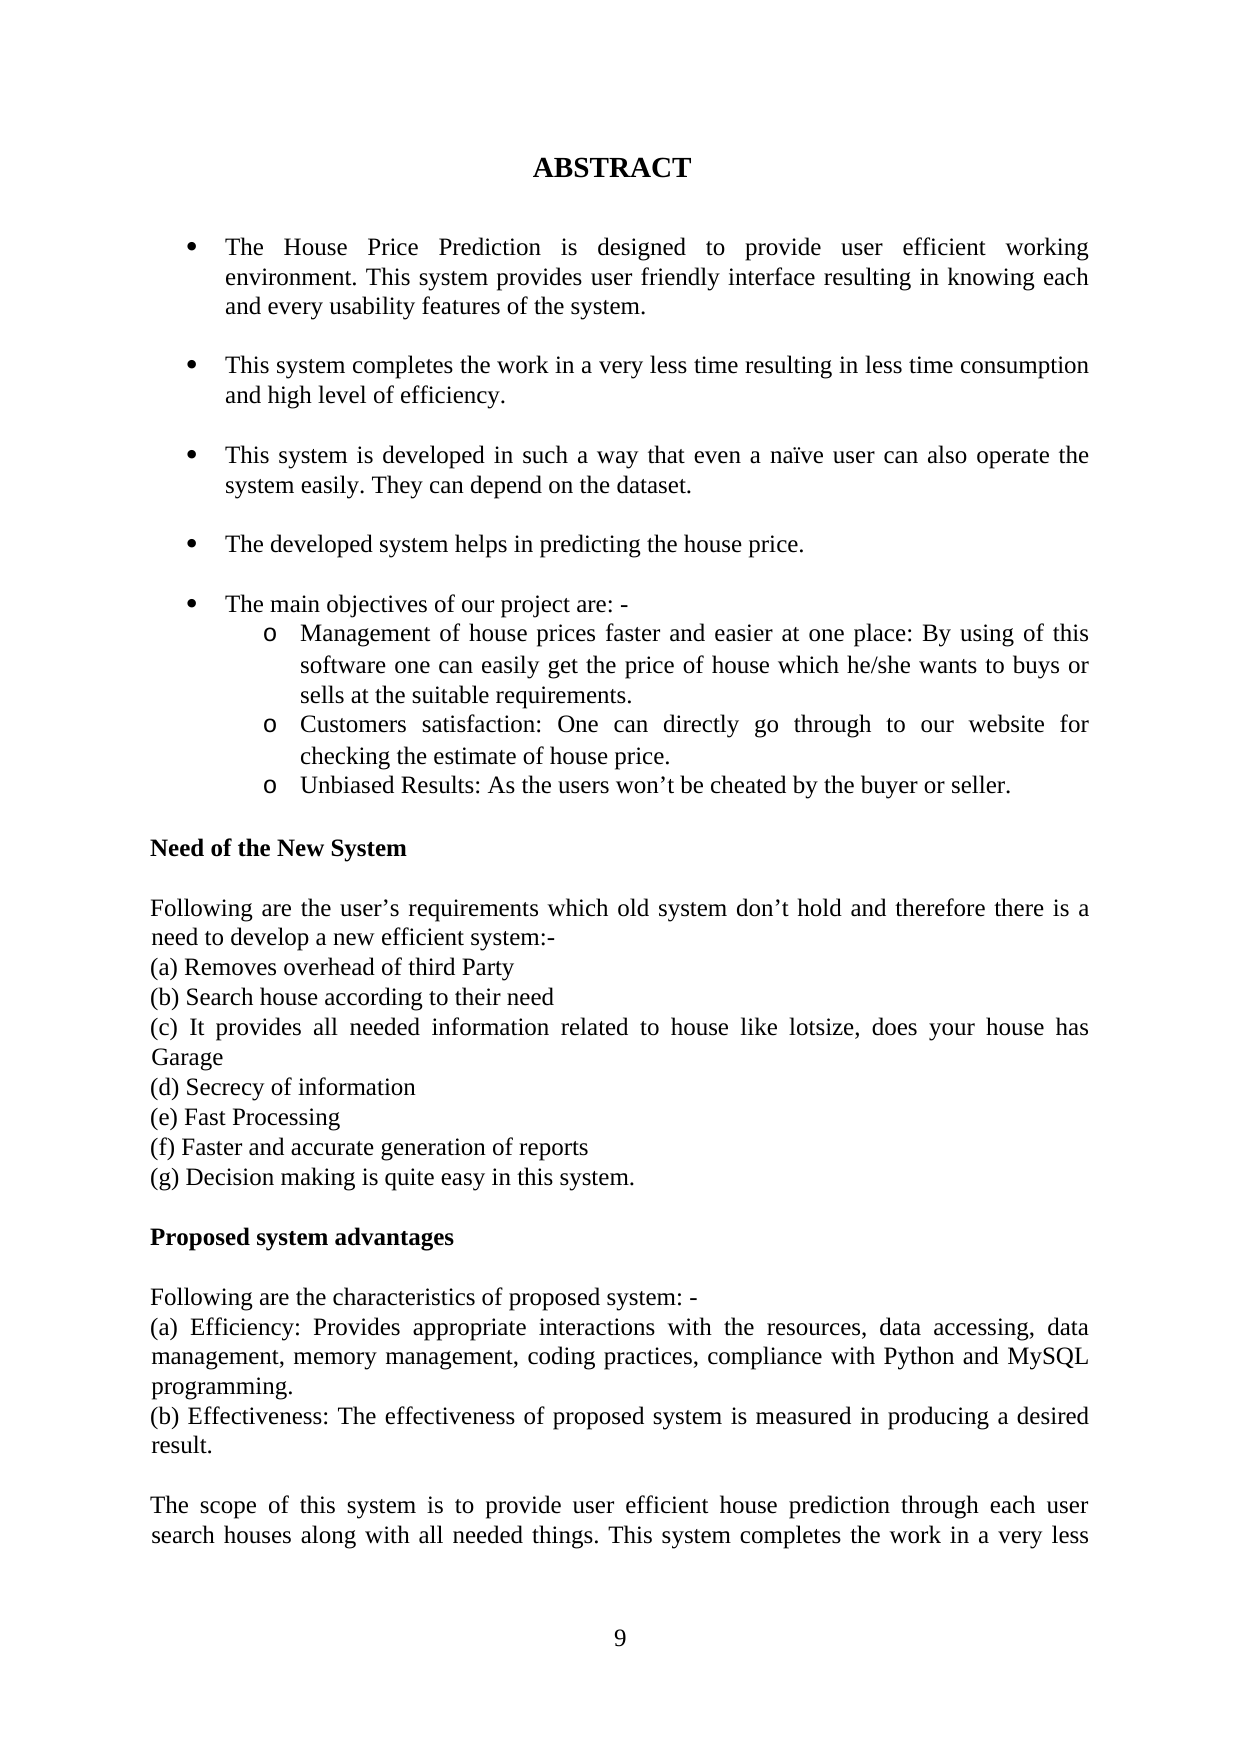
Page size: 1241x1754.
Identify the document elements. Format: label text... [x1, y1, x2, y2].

list Customers satisfaction: One can directly go through to our website for checking the estimate of house price. [262, 709, 1090, 770]
subtitle ABSTRACT [150, 150, 1074, 183]
list The developed system helps in predicting the house price. [187, 529, 1090, 558]
text (e) Fast Processing [150, 1102, 1090, 1131]
text Following are the user’s requirements which old system don’t hold and therefore there is a need to develop a new efficient system:- [150, 893, 1090, 951]
text (b) Effectiveness: The effectiveness of proposed system is measured in producing a desired result. [150, 1401, 1090, 1459]
text Need of the New System [150, 833, 1090, 861]
list The main objectives of our project are: - [187, 589, 1090, 618]
text Proposed system advantages [150, 1222, 1090, 1251]
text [150, 1491, 1090, 1549]
text (f) Faster and accurate generation of reports [150, 1132, 1090, 1161]
text (c) It provides all needed information related to house like lotsize, does your house has Garage [150, 1012, 1090, 1071]
list The House Price Prediction is designed to provide user efficient working environment. This system provides user friendly interface resulting in knowing each and every usability features of the system. [187, 232, 1090, 320]
text (a) Removes overhead of third Party [150, 952, 1090, 981]
text Following are the characteristics of proposed system: - [150, 1282, 1090, 1311]
text (d) Secrecy of information [150, 1072, 1090, 1101]
list Unbiased Results: As the users won’t be cheated by the buyer or seller. [262, 771, 1090, 801]
text (a) Efficiency: Provides appropriate interactions with the resources, data accessing, data management, memory management, coding practices, compliance with Python and MySQL programming. [150, 1312, 1090, 1400]
list Management of house prices faster and easier at one place: By using of this software one can easily get the price of house which he/she wants to buys or sells at the suitable requirements. [262, 618, 1090, 708]
text (g) Decision making is quite easy in this system. [150, 1162, 1090, 1191]
list This system completes the work in a very less time resulting in less time consumption and high level of efficiency. [187, 351, 1090, 409]
list This system is developed in such a way that even a naïve user can also operate the system easily. They can depend on the dataset. [187, 440, 1090, 498]
text (b) Search house according to their need [150, 982, 1090, 1011]
